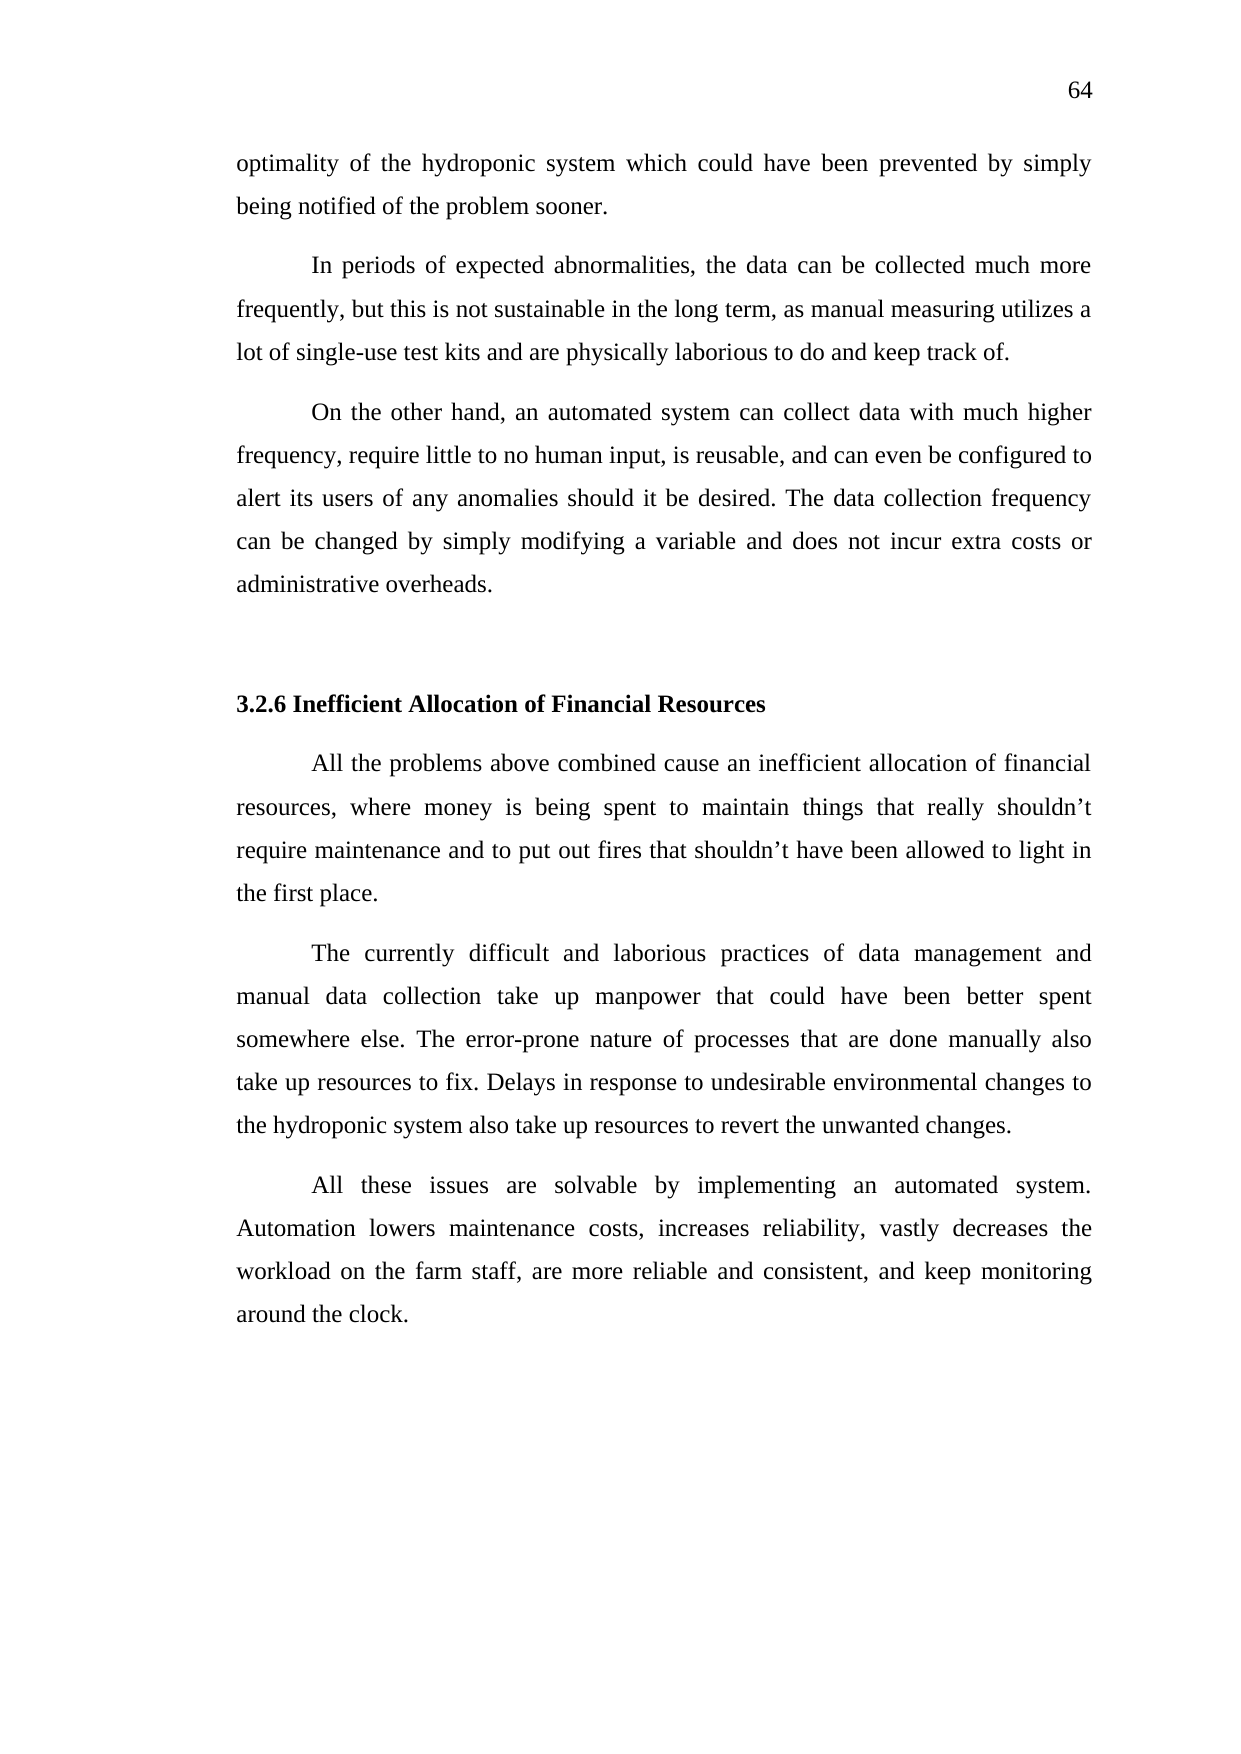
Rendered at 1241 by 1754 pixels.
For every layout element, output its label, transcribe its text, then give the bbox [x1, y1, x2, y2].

text All these issues are solvable by implementing an automated system. Automation lowers maintenance costs, increases reliability, vastly decreases the workload on the farm staff, are more reliable and consistent, and keep monitoring around the clock. [236, 1170, 1092, 1328]
text On the other hand, an automated system can collect data with much higher frequency, require little to no human input, is reusable, and can even be configured to alert its users of any anomalies should it be desired. The data collection frequency can be changed by simply modifying a variable and does not incur extra costs or administrative overheads. [236, 397, 1092, 598]
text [236, 148, 1092, 219]
text In periods of expected abnormalities, the data can be collected much more frequently, but this is not sustainable in the long term, as manual measuring utilizes a lot of single-use test kits and are physically laborious to do and keep track of. [236, 251, 1092, 366]
text All the problems above combined cause an inefficient allocation of financial resources, where money is being spent to maintain things that really shouldn’t require maintenance and to put out fires that shouldn’t have been allowed to light in the first place. [236, 748, 1092, 907]
text The currently difficult and laborious practices of data management and manual data collection take up manpower that could have been better spent somewhere else. The error-prone nature of processes that are done manually also take up resources to fix. Delays in response to undesirable environmental changes to the hydroponic system also take up resources to revert the unwanted changes. [236, 938, 1092, 1139]
subtitle 3.2.6 Inefficient Allocation of Financial Resources [236, 689, 1092, 717]
